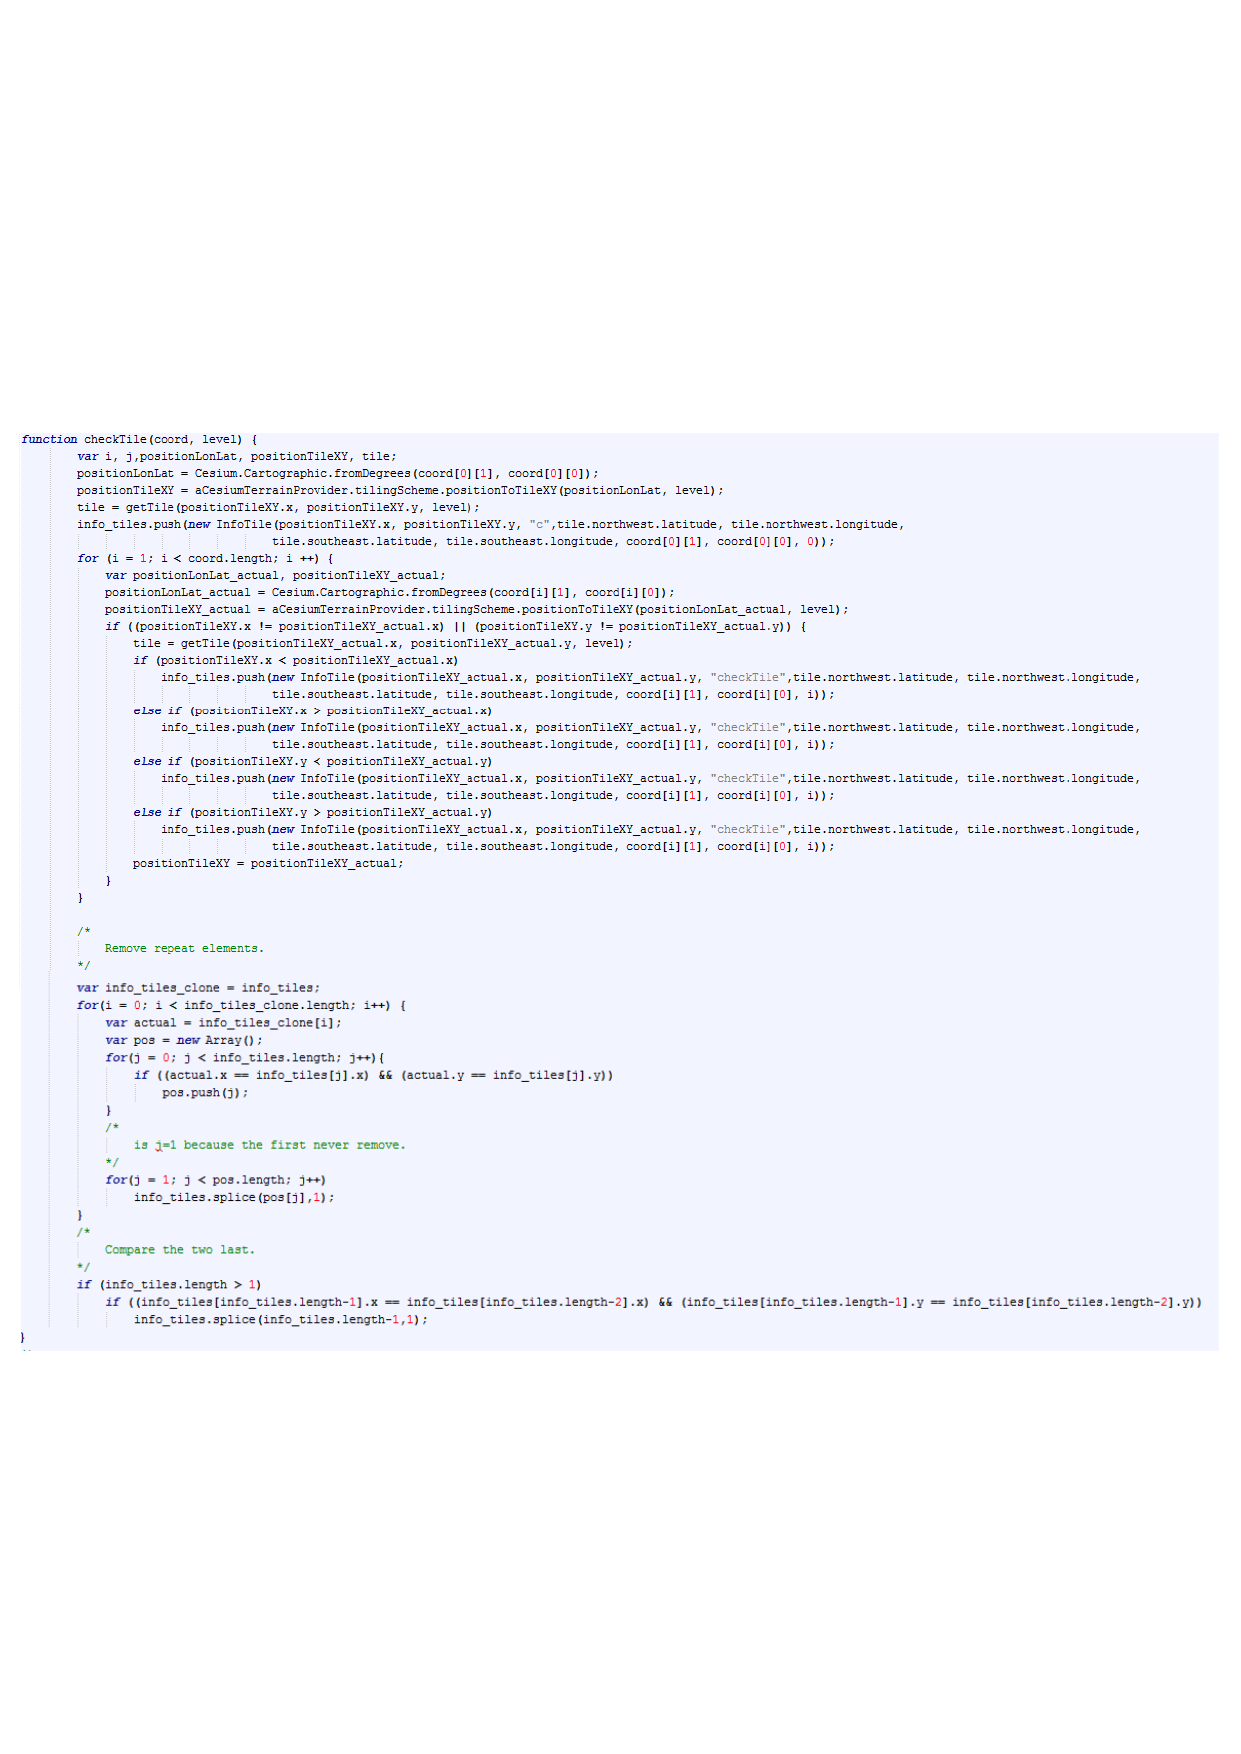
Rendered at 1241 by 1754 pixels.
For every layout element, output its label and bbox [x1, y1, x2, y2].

picture [19, 433, 1219, 1351]
